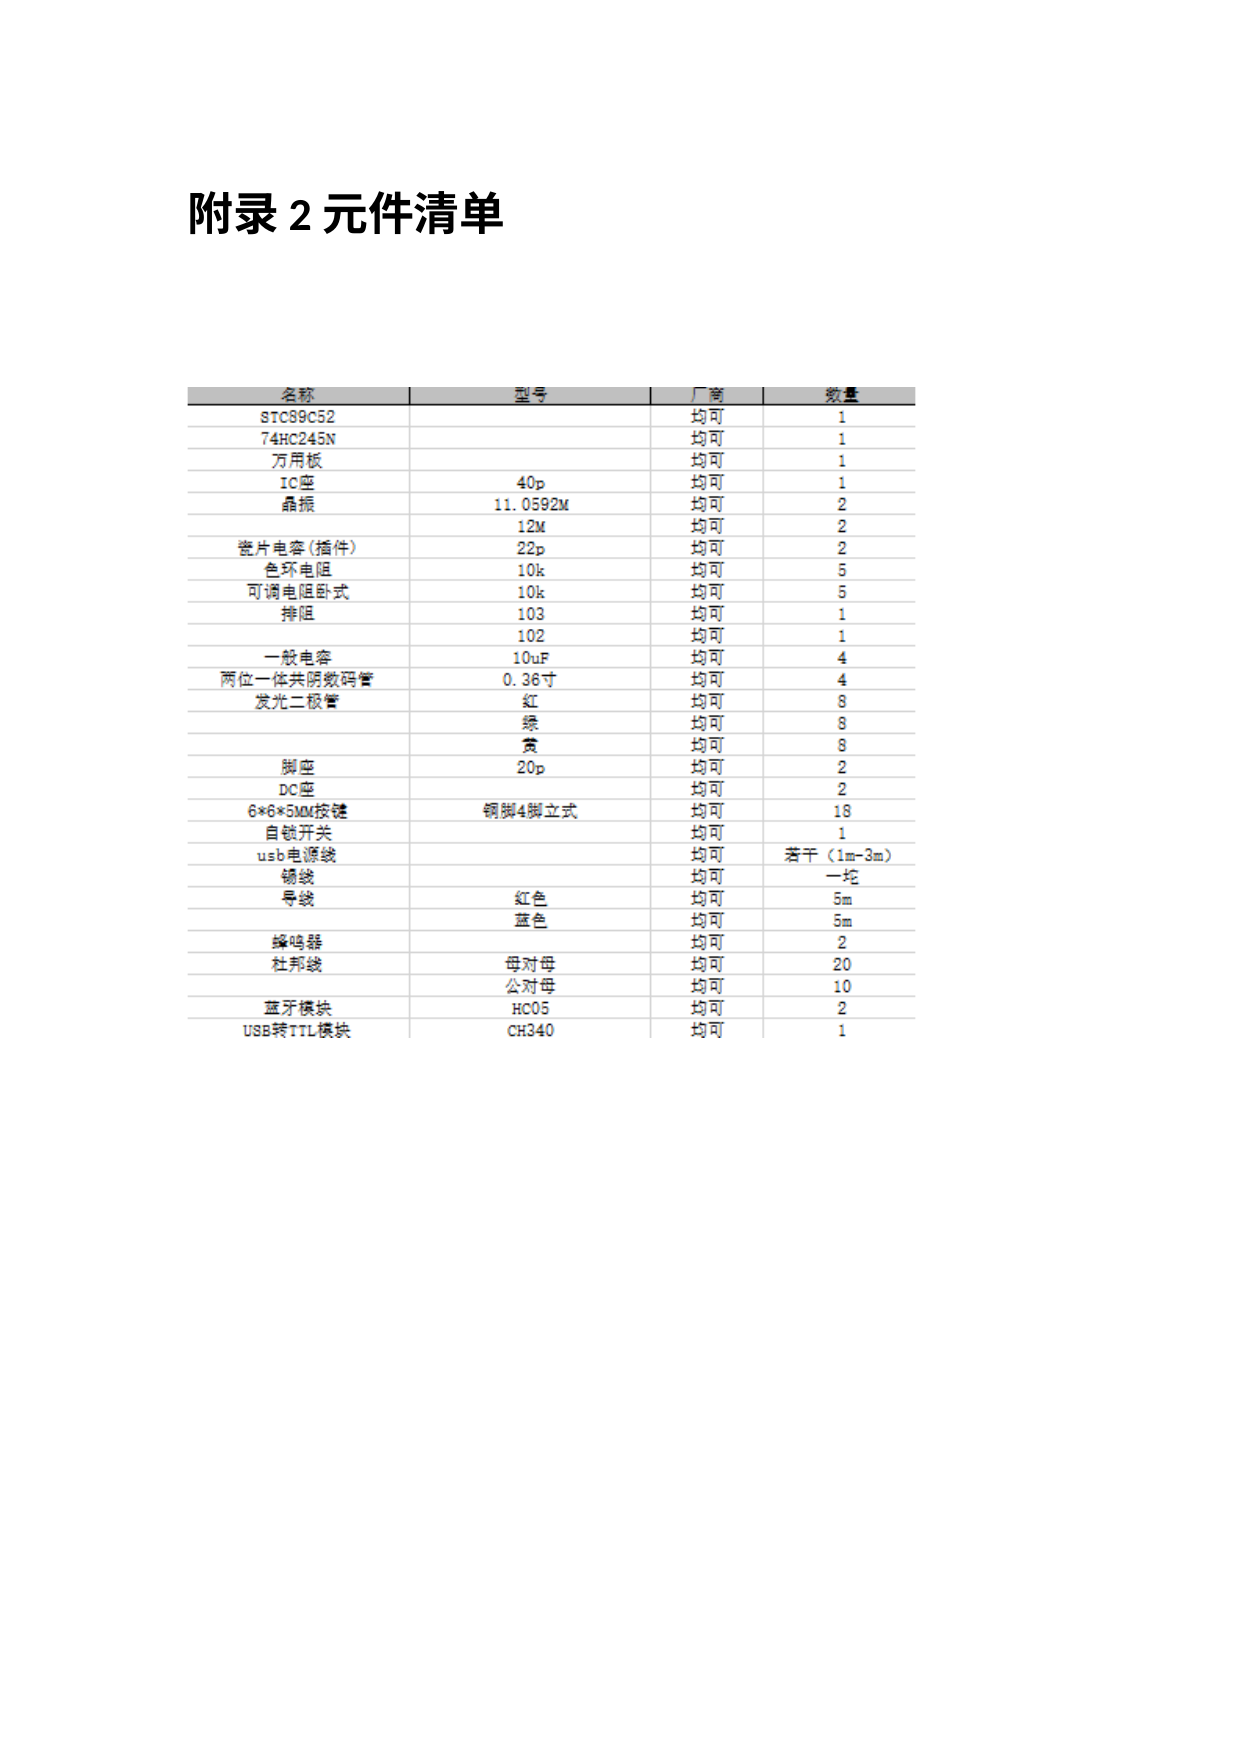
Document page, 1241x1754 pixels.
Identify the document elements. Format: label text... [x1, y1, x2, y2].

picture [187, 387, 916, 1038]
subtitle 附录2 元件清单 [187, 162, 1053, 259]
